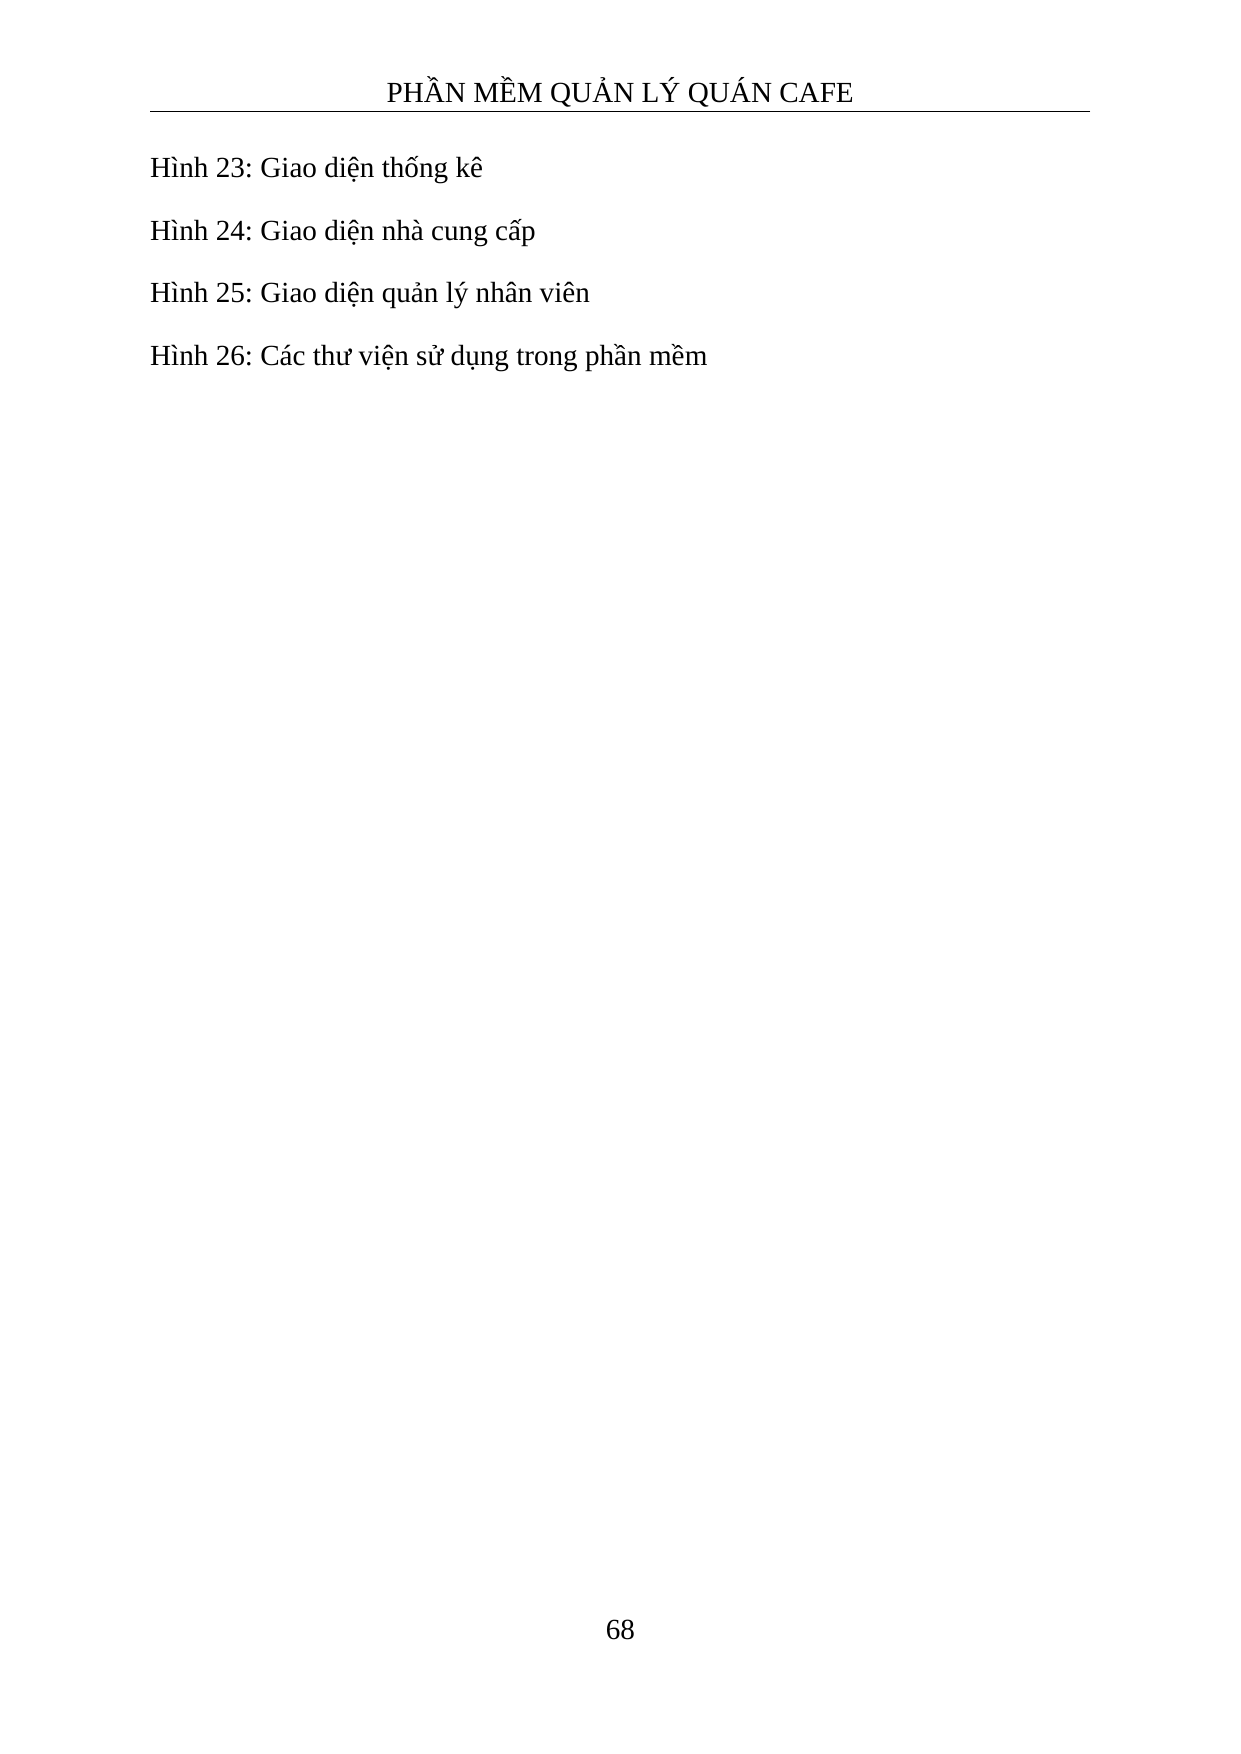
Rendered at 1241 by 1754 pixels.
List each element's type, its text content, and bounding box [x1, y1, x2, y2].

text Hình 26: Các thư viện sử dụng trong phần mềm [150, 338, 1090, 372]
text Hình 24: Giao diện nhà cung cấp [150, 213, 1090, 246]
text Hình 23: Giao diện thống kê [150, 150, 1090, 183]
text Hình 25: Giao diện quản lý nhân viên [150, 276, 1090, 309]
